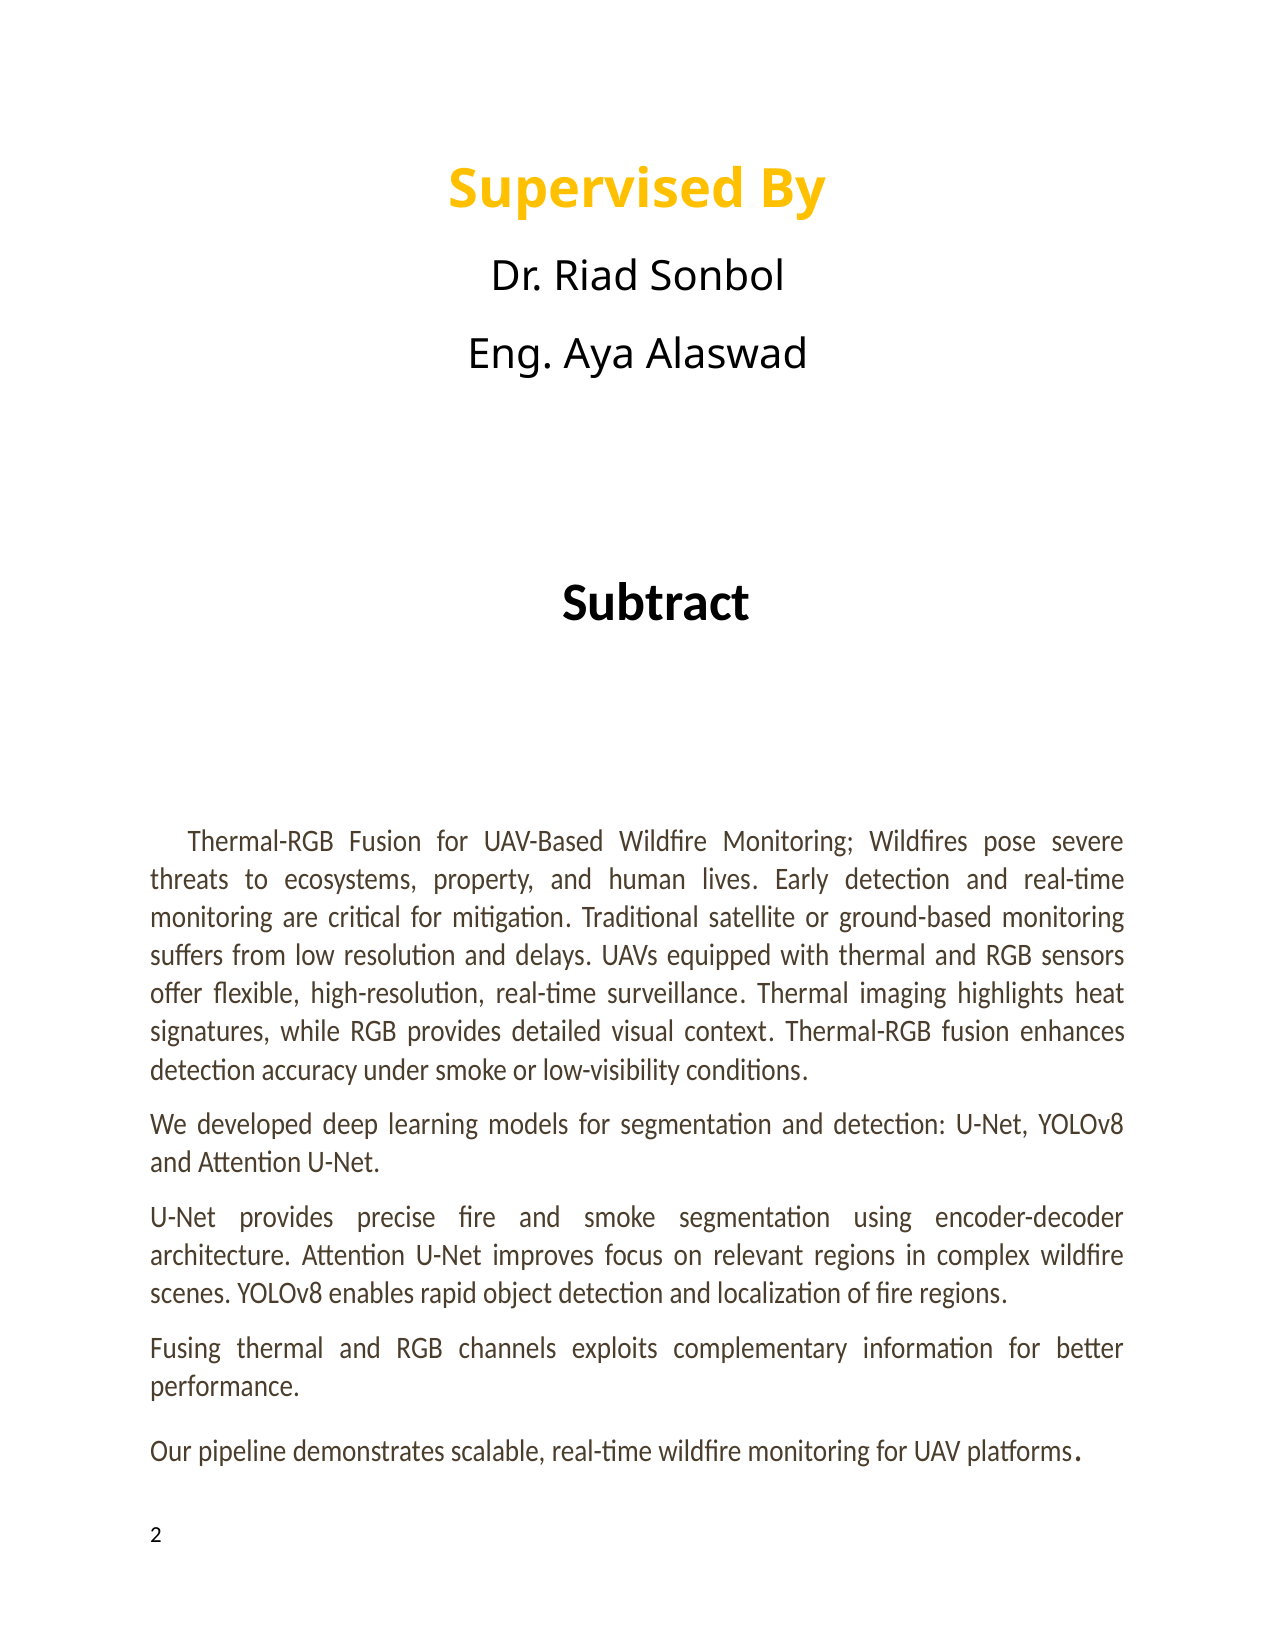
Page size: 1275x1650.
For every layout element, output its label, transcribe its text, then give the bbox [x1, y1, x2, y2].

text Dr. Riad Sonbol [150, 246, 1125, 303]
text Supervised By [150, 150, 1125, 224]
text We developed deep learning models for segmentation and detection: U-Net, YOLOv8 and Attention U-Net. [150, 1104, 1125, 1181]
list Subtract [187, 567, 1125, 633]
text Eng. Aya Alaswad [150, 324, 1125, 381]
text Fusing thermal and RGB channels exploits complementary information for better performance. [150, 1328, 1125, 1405]
text Our pipeline demonstrates scalable, real-time wildfire monitoring for UAV platforms. [150, 1421, 1125, 1472]
text Thermal-RGB Fusion for UAV-Based Wildfire Monitoring; Wildfires pose severe threats to ecosystems, property, and human lives. Early detection and real-time monitoring are critical for mitigation. Traditional satellite or ground-based monitoring suffers from low resolution and delays. UAVs equipped with thermal and RGB sensors offer flexible, high-resolution, real-time surveillance. Thermal imaging highlights heat signatures, while RGB provides detailed visual context. Thermal-RGB fusion enhances detection accuracy under smoke or low-visibility conditions. [150, 821, 1125, 1088]
text U-Net provides precise fire and smoke segmentation using encoder-decoder architecture. Attention U-Net improves focus on relevant regions in complex wildfire scenes. YOLOv8 enables rapid object detection and localization of fire regions. [150, 1197, 1125, 1312]
